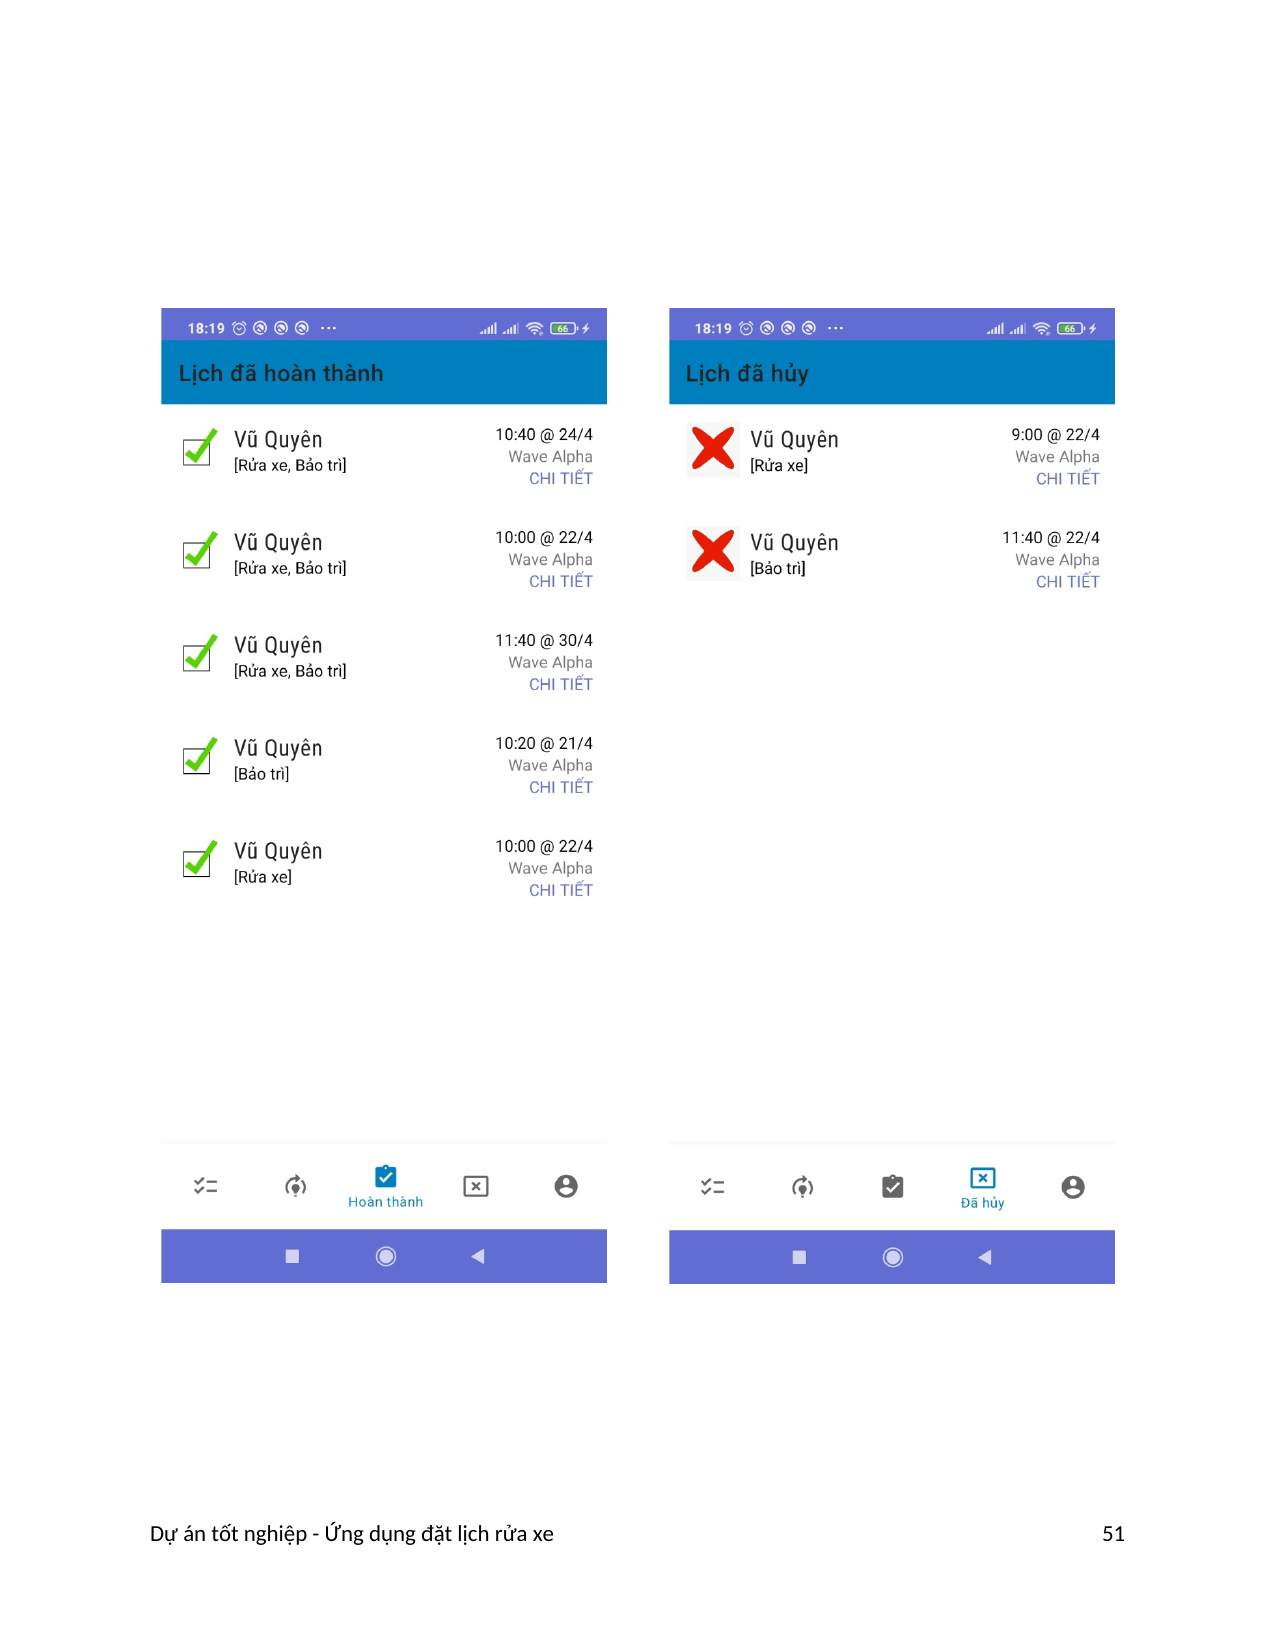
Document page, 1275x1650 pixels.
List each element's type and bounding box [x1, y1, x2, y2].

picture [231, 366, 242, 381]
picture [753, 371, 763, 381]
picture [799, 370, 808, 383]
picture [278, 371, 289, 381]
picture [246, 371, 256, 381]
picture [719, 365, 723, 379]
picture [182, 366, 189, 381]
picture [359, 369, 364, 379]
picture [160, 308, 607, 1280]
picture [346, 371, 355, 381]
picture [372, 366, 376, 379]
picture [265, 366, 269, 379]
picture [788, 375, 796, 381]
picture [667, 308, 1115, 1280]
picture [738, 366, 748, 381]
picture [305, 369, 309, 379]
picture [298, 370, 302, 381]
picture [689, 367, 696, 381]
picture [212, 365, 216, 379]
